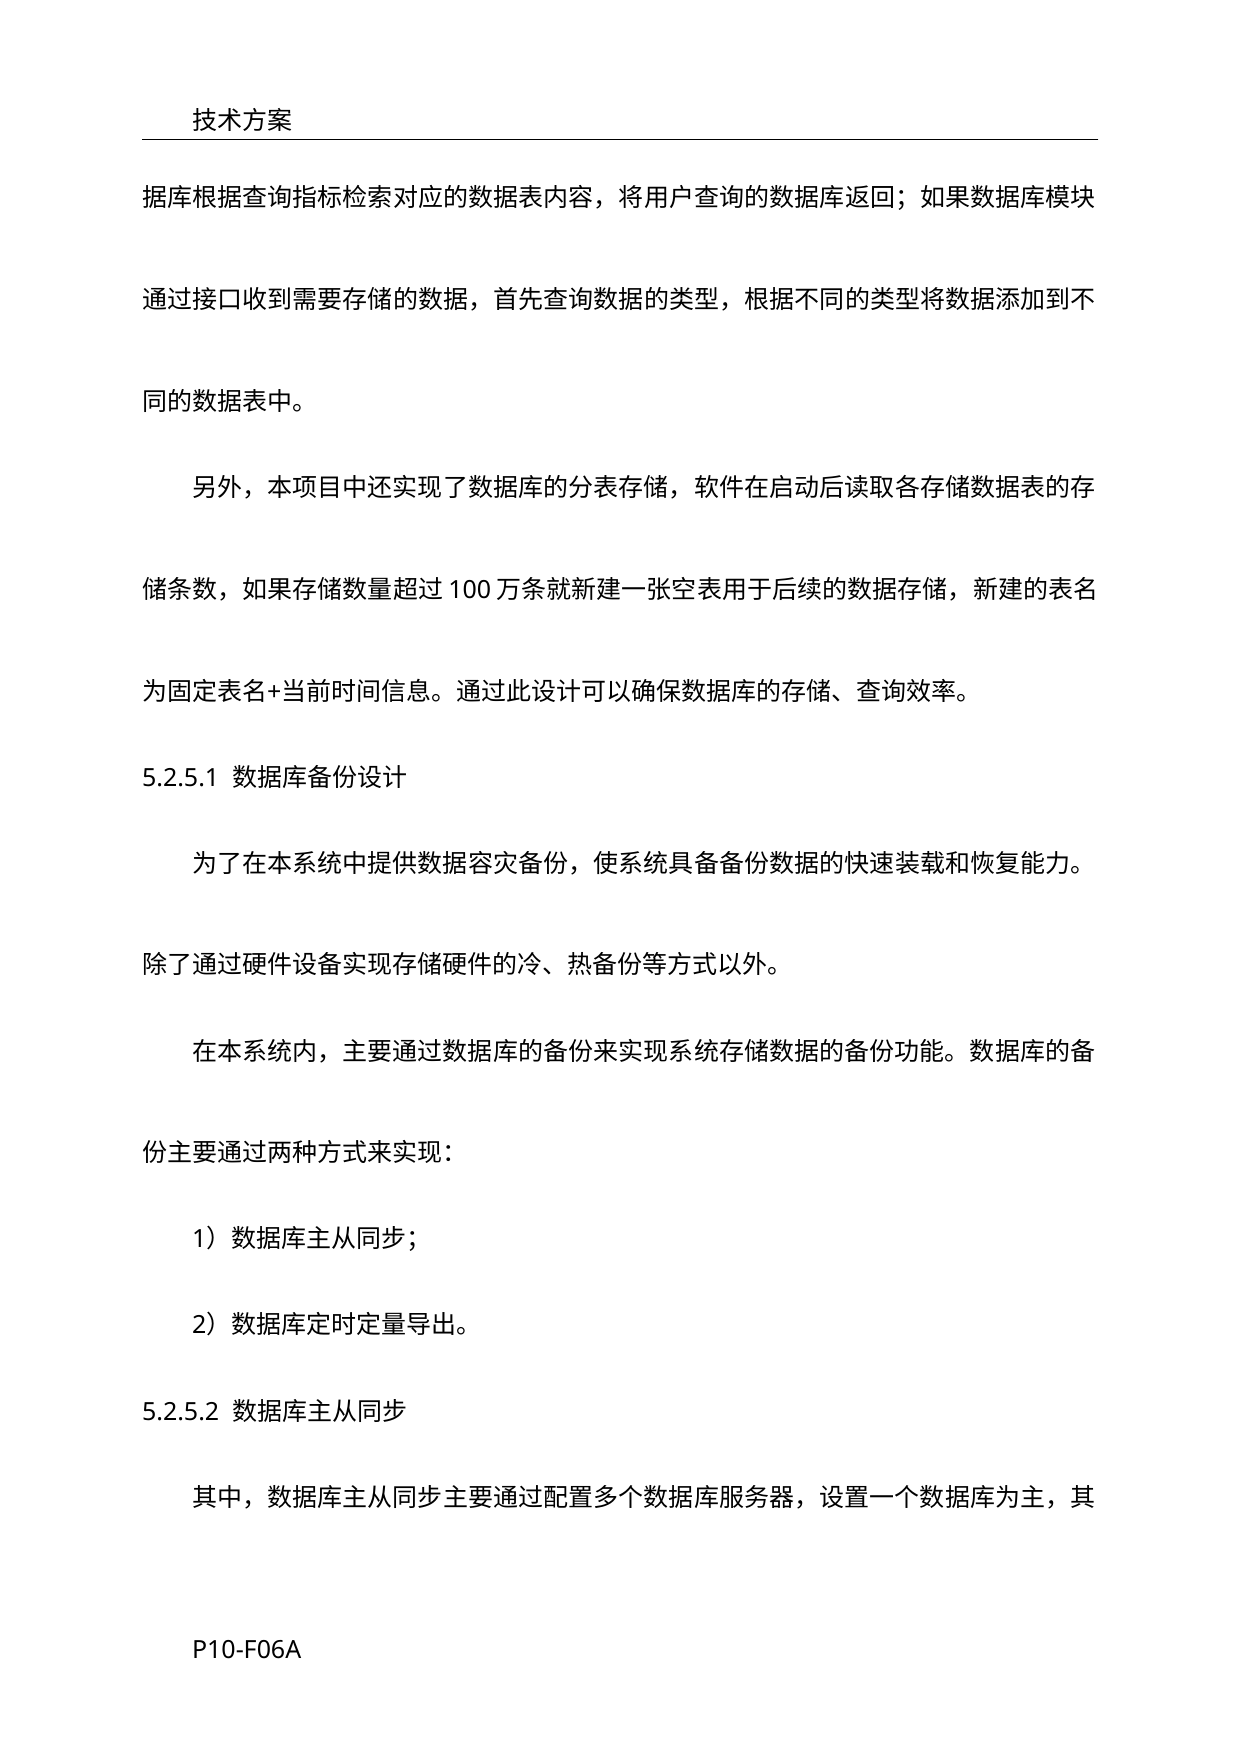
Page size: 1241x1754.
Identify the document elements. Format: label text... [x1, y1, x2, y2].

list 数据库定时定量导出。 [142, 1289, 1098, 1357]
subtitle 数据库备份设计 [142, 741, 1098, 809]
text 另外，本项目中还实现了数据库的分表存储，软件在启动后读取各存储数据表的存储条数，如果存储数量超过100万条就新建一张空表用于后续的数据存储，新建的表名为固定表名+当前时间信息。通过此设计可以确保数据库的存储、查询效率。 [142, 451, 1098, 723]
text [142, 162, 1098, 433]
text 在本系统内，主要通过数据库的备份来实现系统存储数据的备份功能。数据库的备份主要通过两种方式来实现： [142, 1015, 1098, 1185]
text 为了在本系统中提供数据容灾备份，使系统具备备份数据的快速装载和恢复能力。除了通过硬件设备实现存储硬件的冷、热备份等方式以外。 [142, 827, 1098, 997]
list 数据库主从同步； [142, 1203, 1098, 1271]
subtitle 数据库主从同步 [142, 1375, 1098, 1443]
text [142, 1461, 1098, 1529]
